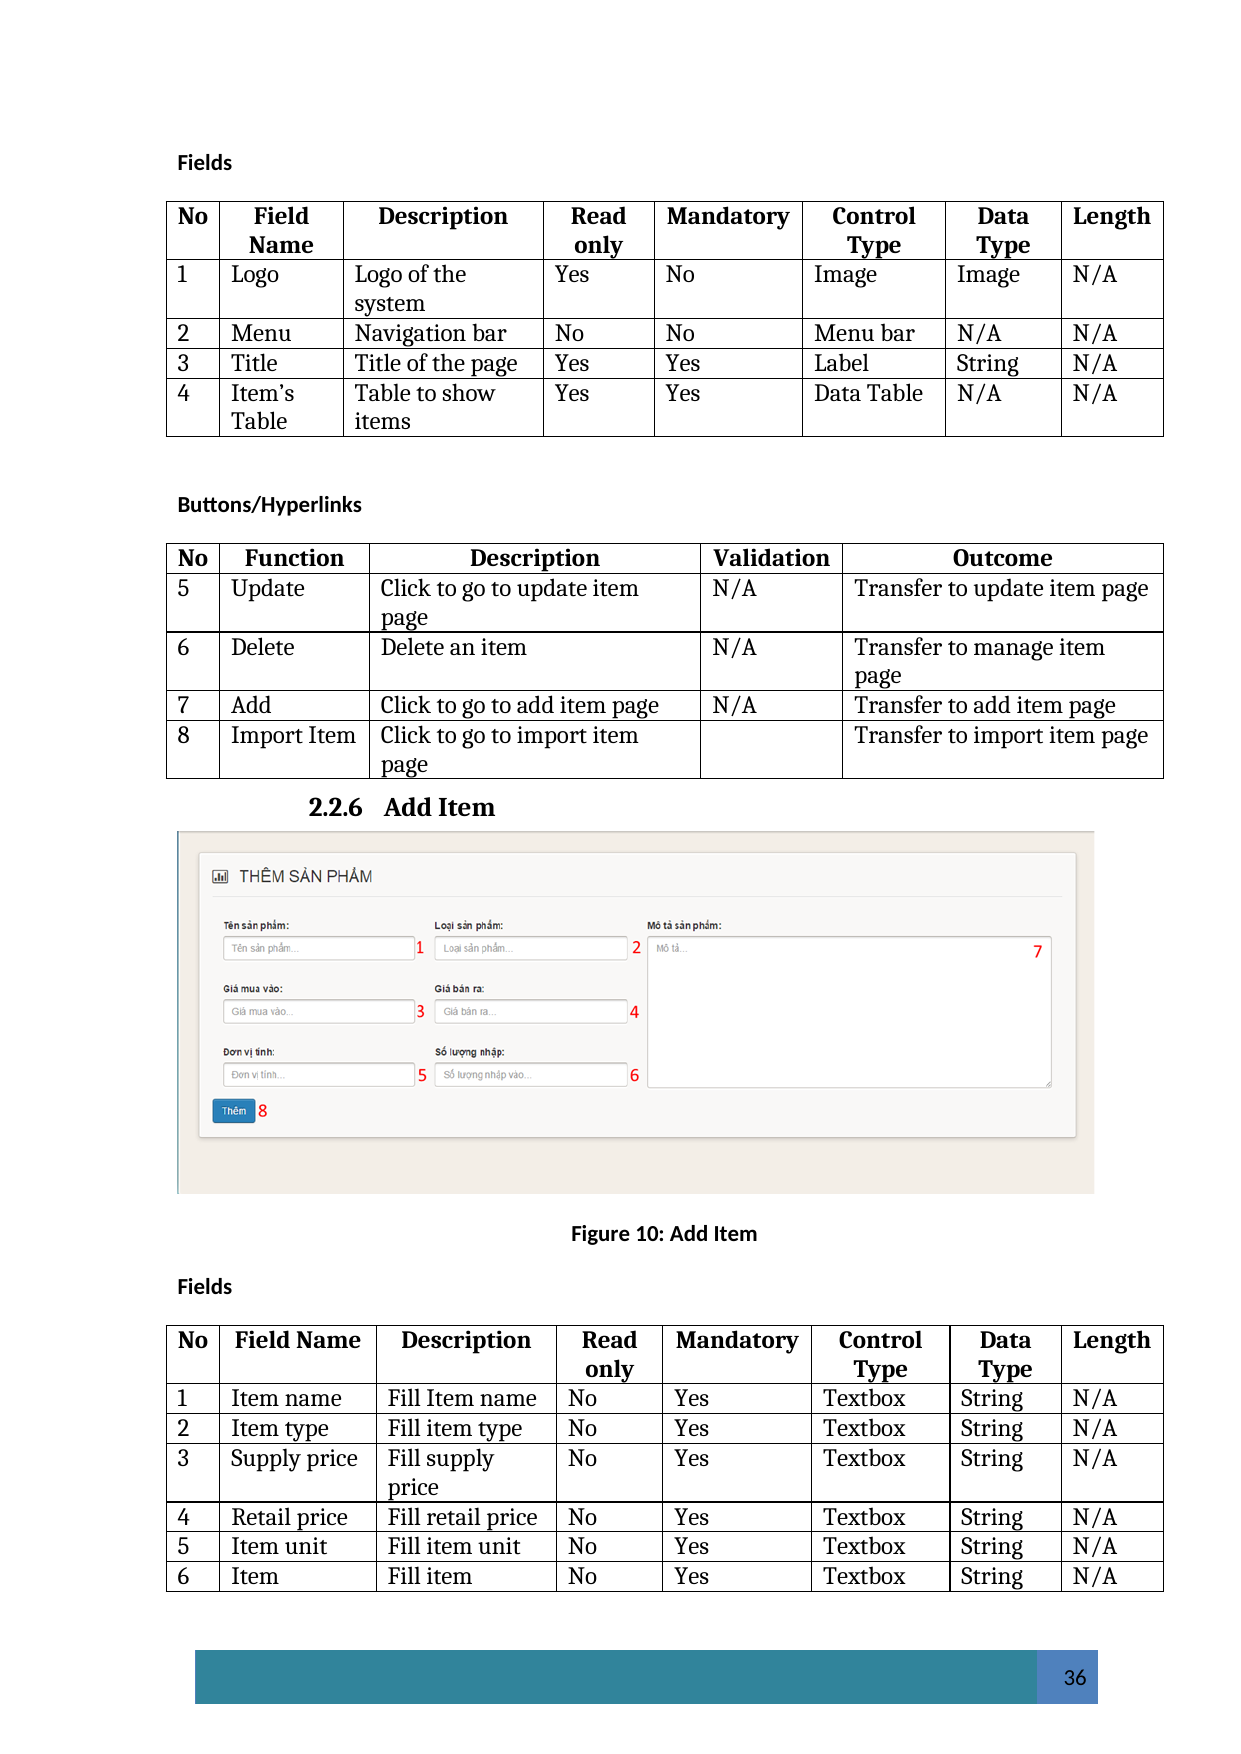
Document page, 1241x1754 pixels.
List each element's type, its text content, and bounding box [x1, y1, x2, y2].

table_header Length [1062, 202, 1163, 259]
table_cell String [951, 1562, 1061, 1591]
table_cell Import Item [220, 721, 369, 778]
table_cell No [655, 260, 802, 318]
table_cell Navigation bar [344, 319, 543, 348]
table_cell 5 [167, 1532, 219, 1561]
table_cell 7 [167, 691, 219, 720]
table_cell 2 [167, 319, 219, 348]
table_cell No [557, 1503, 662, 1531]
table_cell Yes [663, 1503, 811, 1531]
table_header Control Type [812, 1326, 949, 1383]
table_header Function [220, 544, 369, 573]
table_cell N/A [701, 574, 842, 631]
table_header Validation [701, 544, 842, 573]
table_cell String [951, 1414, 1061, 1443]
subtitle Add Item [308, 792, 1151, 823]
table_cell N/A [1062, 1414, 1163, 1443]
table_cell Menu [220, 319, 343, 348]
table_cell Label [803, 349, 945, 377]
table_cell N/A [1062, 1532, 1163, 1561]
table_header Description [344, 202, 543, 259]
table_header No [167, 202, 219, 259]
table_cell Delete an item [370, 633, 700, 690]
table_cell Fill item unit [377, 1532, 556, 1561]
table_cell N/A [946, 319, 1061, 348]
table_cell Transfer to import item page [843, 721, 1163, 778]
table_cell No [655, 319, 802, 348]
table_cell 1 [167, 1384, 219, 1413]
text Fields [177, 148, 1151, 176]
table_cell N/A [1062, 1444, 1163, 1501]
table_cell String [951, 1444, 1061, 1501]
table_cell 5 [167, 574, 219, 631]
text Buttons/Hyperlinks [177, 490, 1151, 518]
table_cell 4 [167, 379, 219, 436]
table_cell Add [220, 691, 369, 720]
table_cell Item type [220, 1414, 376, 1443]
table_cell No [557, 1444, 662, 1501]
table_cell N/A [1062, 1384, 1163, 1413]
table_header Read only [544, 202, 654, 259]
table_cell Yes [544, 260, 654, 318]
table_cell Textbox [812, 1414, 949, 1443]
table_cell Yes [655, 349, 802, 377]
table_header Data Type [951, 1326, 1061, 1383]
table_cell N/A [1062, 349, 1163, 377]
table_cell Title [220, 349, 343, 377]
table_cell Item quantity [220, 1562, 376, 1591]
table_cell N/A [1062, 379, 1163, 436]
table_cell 3 [167, 349, 219, 377]
table_cell Textbox [812, 1503, 949, 1531]
table_cell N/A [1062, 1503, 1163, 1531]
table_cell Image [803, 260, 945, 318]
table_header Field Name [220, 202, 343, 259]
table_cell N/A [1062, 319, 1163, 348]
table_cell Retail price [220, 1503, 376, 1531]
table_cell Delete [220, 633, 369, 690]
table_cell Title of the page [344, 349, 543, 377]
table_header Data Type [946, 202, 1061, 259]
table_header Mandatory [655, 202, 802, 259]
table_cell N/A [946, 379, 1061, 436]
table_cell 4 [167, 1503, 219, 1531]
table_header No [167, 1326, 219, 1383]
table_cell Image [946, 260, 1061, 318]
table_cell Table to show items [344, 379, 543, 436]
table_header Length [1062, 1326, 1163, 1383]
table_cell Click to go to add item page [370, 691, 700, 720]
table_cell N/A [701, 633, 842, 690]
table_cell Click to go to update item page [370, 574, 700, 631]
table_cell Transfer to manage item page [843, 633, 1163, 690]
table_cell Fill supply price [377, 1444, 556, 1501]
table_header No [167, 544, 219, 573]
table_cell Logo of the system [344, 260, 543, 318]
table_cell Textbox [812, 1532, 949, 1561]
table_cell String [951, 1384, 1061, 1413]
table_cell String [946, 349, 1061, 377]
table_cell [701, 721, 842, 778]
table_cell N/A [1062, 1562, 1163, 1591]
table_header Outcome [843, 544, 1163, 573]
table_cell Yes [544, 349, 654, 377]
table_cell Data Table [803, 379, 945, 436]
table_cell No [557, 1562, 662, 1591]
table_cell Yes [663, 1444, 811, 1501]
table_cell No [557, 1384, 662, 1413]
table_cell Textbox [812, 1444, 949, 1501]
table_cell Fill item quantity [377, 1562, 556, 1591]
table_cell No [544, 319, 654, 348]
table_cell Menu bar [803, 319, 945, 348]
table_cell 3 [167, 1444, 219, 1501]
table_cell 6 [167, 633, 219, 690]
table_cell 6 [167, 1562, 219, 1591]
text Fields [177, 1272, 1151, 1300]
table_cell 2 [167, 1414, 219, 1443]
table_cell 1 [167, 260, 219, 318]
table_cell Textbox [812, 1384, 949, 1413]
table_cell Fill item type [377, 1414, 556, 1443]
table_cell N/A [701, 691, 842, 720]
table_cell Yes [663, 1532, 811, 1561]
table_cell String [951, 1503, 1061, 1531]
table_cell Transfer to update item page [843, 574, 1163, 631]
table_header Description [377, 1326, 556, 1383]
table_cell Transfer to add item page [843, 691, 1163, 720]
table_cell Yes [544, 379, 654, 436]
table_header Description [370, 544, 700, 573]
table_cell Fill Item name [377, 1384, 556, 1413]
table_header Read only [557, 1326, 662, 1383]
table_cell Yes [663, 1414, 811, 1443]
table_cell String [951, 1532, 1061, 1561]
table_cell Yes [663, 1384, 811, 1413]
table_cell Supply price [220, 1444, 376, 1501]
table_header Mandatory [663, 1326, 811, 1383]
table_cell Yes [655, 379, 802, 436]
picture [177, 831, 1095, 1194]
table_cell Yes [663, 1562, 811, 1591]
table_cell Textbox [812, 1562, 949, 1591]
table_cell Click to go to import item page [370, 721, 700, 778]
table_cell 8 [167, 721, 219, 778]
table_cell Fill retail price [377, 1503, 556, 1531]
table_header Field Name [220, 1326, 376, 1383]
table_cell Update [220, 574, 369, 631]
table_cell Item’s Table [220, 379, 343, 436]
table_cell Logo [220, 260, 343, 318]
table_cell Item unit [220, 1532, 376, 1561]
table_header Control Type [803, 202, 945, 259]
table_cell N/A [1062, 260, 1163, 318]
table_cell No [557, 1414, 662, 1443]
text Figure 10: Add Item [177, 1219, 1151, 1247]
table_cell Item name [220, 1384, 376, 1413]
table_cell No [557, 1532, 662, 1561]
